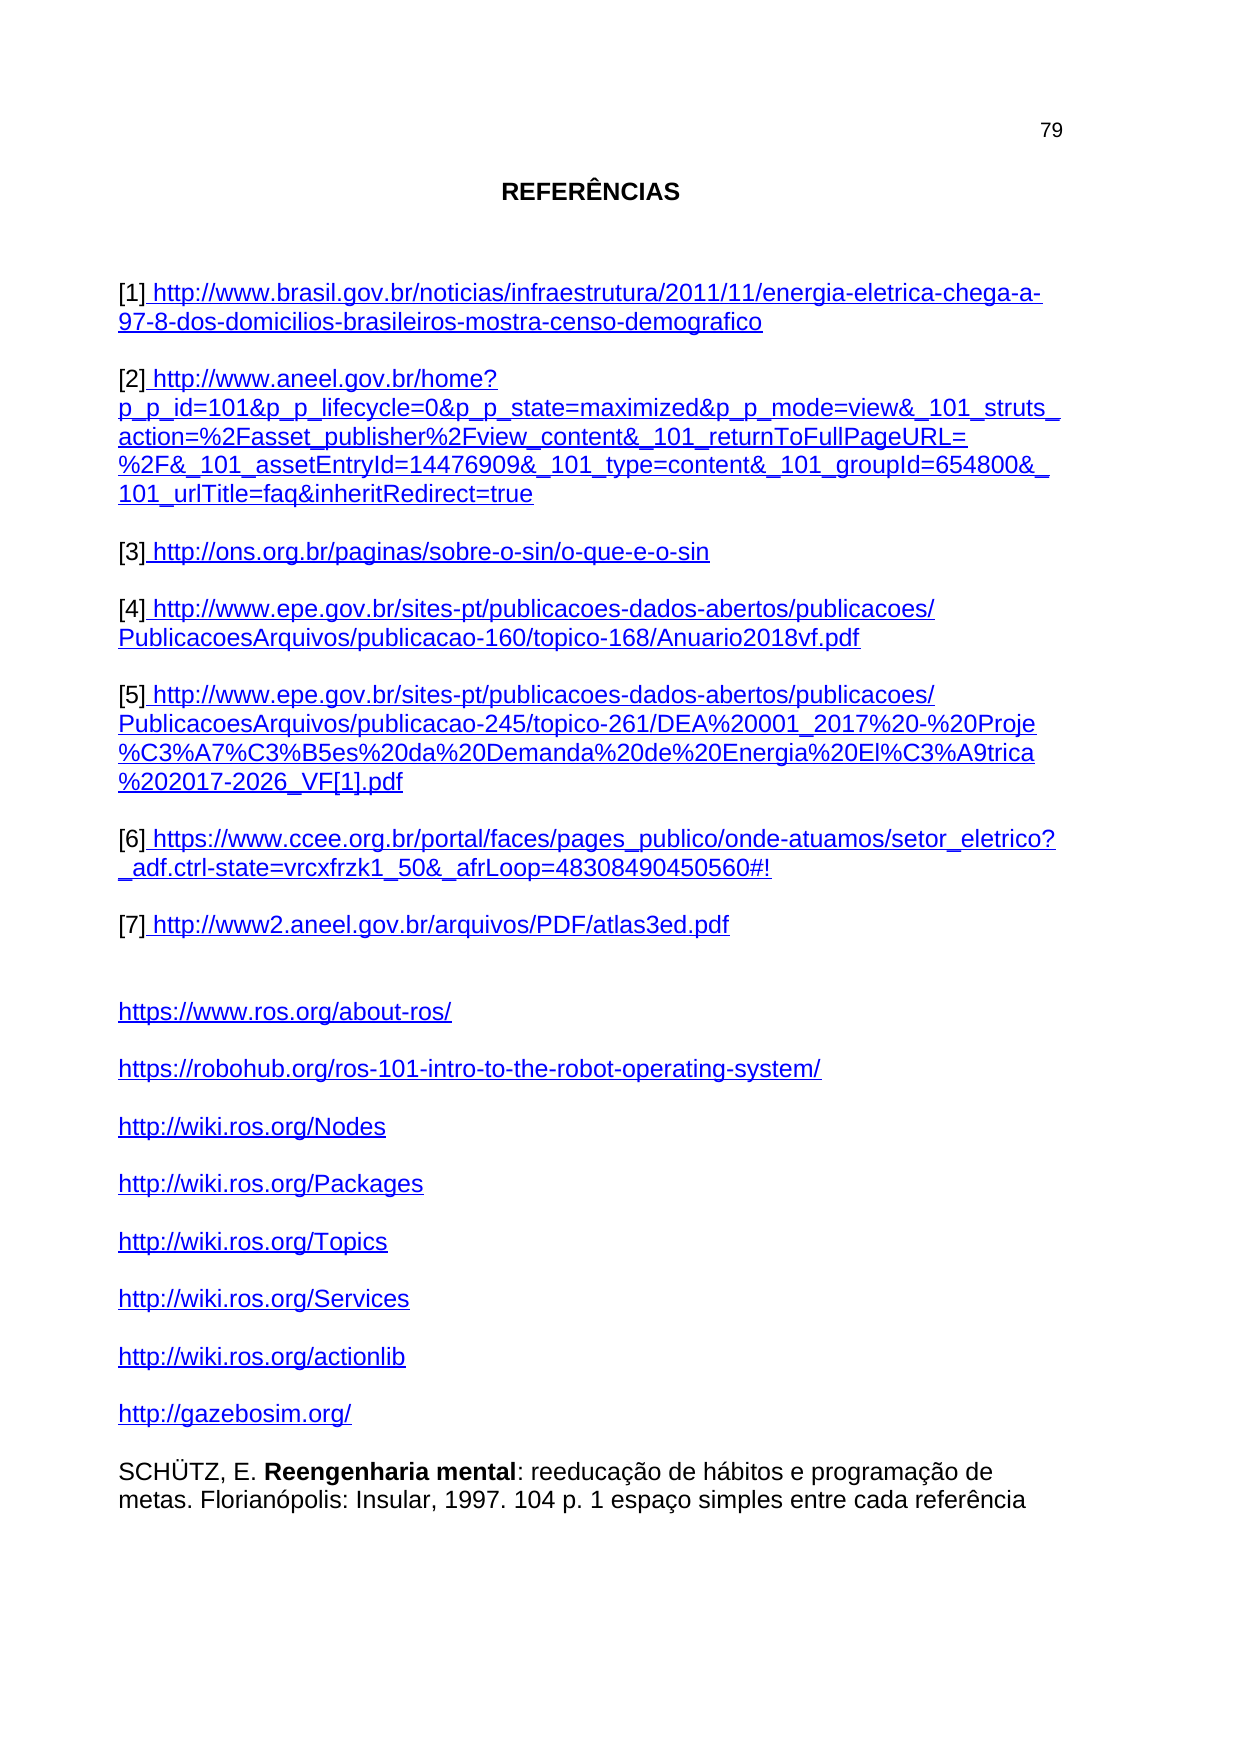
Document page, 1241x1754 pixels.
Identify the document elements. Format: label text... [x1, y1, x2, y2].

text https://www.ccee.org.br/portal/faces/pages_publico/onde-atuamos/setor_eletrico?_adf.ctrl-state=vrcxfrzk1_50&_afrLoop=48308490450560#! [118, 824, 1063, 882]
text http://www2.aneel.gov.br/arquivos/PDF/atlas3ed.pdf [118, 910, 1063, 939]
text http://ons.org.br/paginas/sobre-o-sin/o-que-e-o-sin [118, 537, 1063, 565]
text http://wiki.ros.org/Topics [118, 1227, 1063, 1255]
text http://wiki.ros.org/Nodes [118, 1112, 1063, 1140]
text http://www.aneel.gov.br/home?p_p_id=101&p_p_lifecycle=0&p_p_state=maximized&p_p_mode=view&_101_struts_action=%2Fasset_publisher%2Fview_content&_101_returnToFullPageURL=%2F&_101_assetEntryId=14476909&_101_type=content&_101_groupId=654800&_101_urlTitle=faq&inheritRedirect=true [118, 364, 1063, 508]
text http://wiki.ros.org/Services [118, 1284, 1063, 1313]
text SCHÜTZ, E. Reengenharia mental: reeducação de hábitos e programação de metas. Florianópolis: Insular, 1997. 104 p. 1 espaço simples entre cada referência [118, 1457, 1063, 1514]
text http://www.epe.gov.br/sites-pt/publicacoes-dados-abertos/publicacoes/PublicacoesArquivos/publicacao-160/topico-168/Anuario2018vf.pdf [118, 594, 1063, 652]
text http://www.brasil.gov.br/noticias/infraestrutura/2011/11/energia-eletrica-chega-a-97-8-dos-domicilios-brasileiros-mostra-censo-demografico [118, 278, 1063, 335]
text http://wiki.ros.org/Packages [118, 1169, 1063, 1198]
subtitle REFERÊNCIAS [118, 177, 1063, 206]
text http://gazebosim.org/ [118, 1399, 1063, 1428]
text https://www.ros.org/about-ros/ [118, 997, 1063, 1025]
text http://www.epe.gov.br/sites-pt/publicacoes-dados-abertos/publicacoes/PublicacoesArquivos/publicacao-245/topico-261/DEA%20001_2017%20-%20Proje%C3%A7%C3%B5es%20da%20Demanda%20de%20Energia%20El%C3%A9trica%202017-2026_VF[1].pdf [118, 680, 1063, 795]
text https://robohub.org/ros-101-intro-to-the-robot-operating-system/ [118, 1054, 1063, 1083]
text http://wiki.ros.org/actionlib [118, 1342, 1063, 1370]
